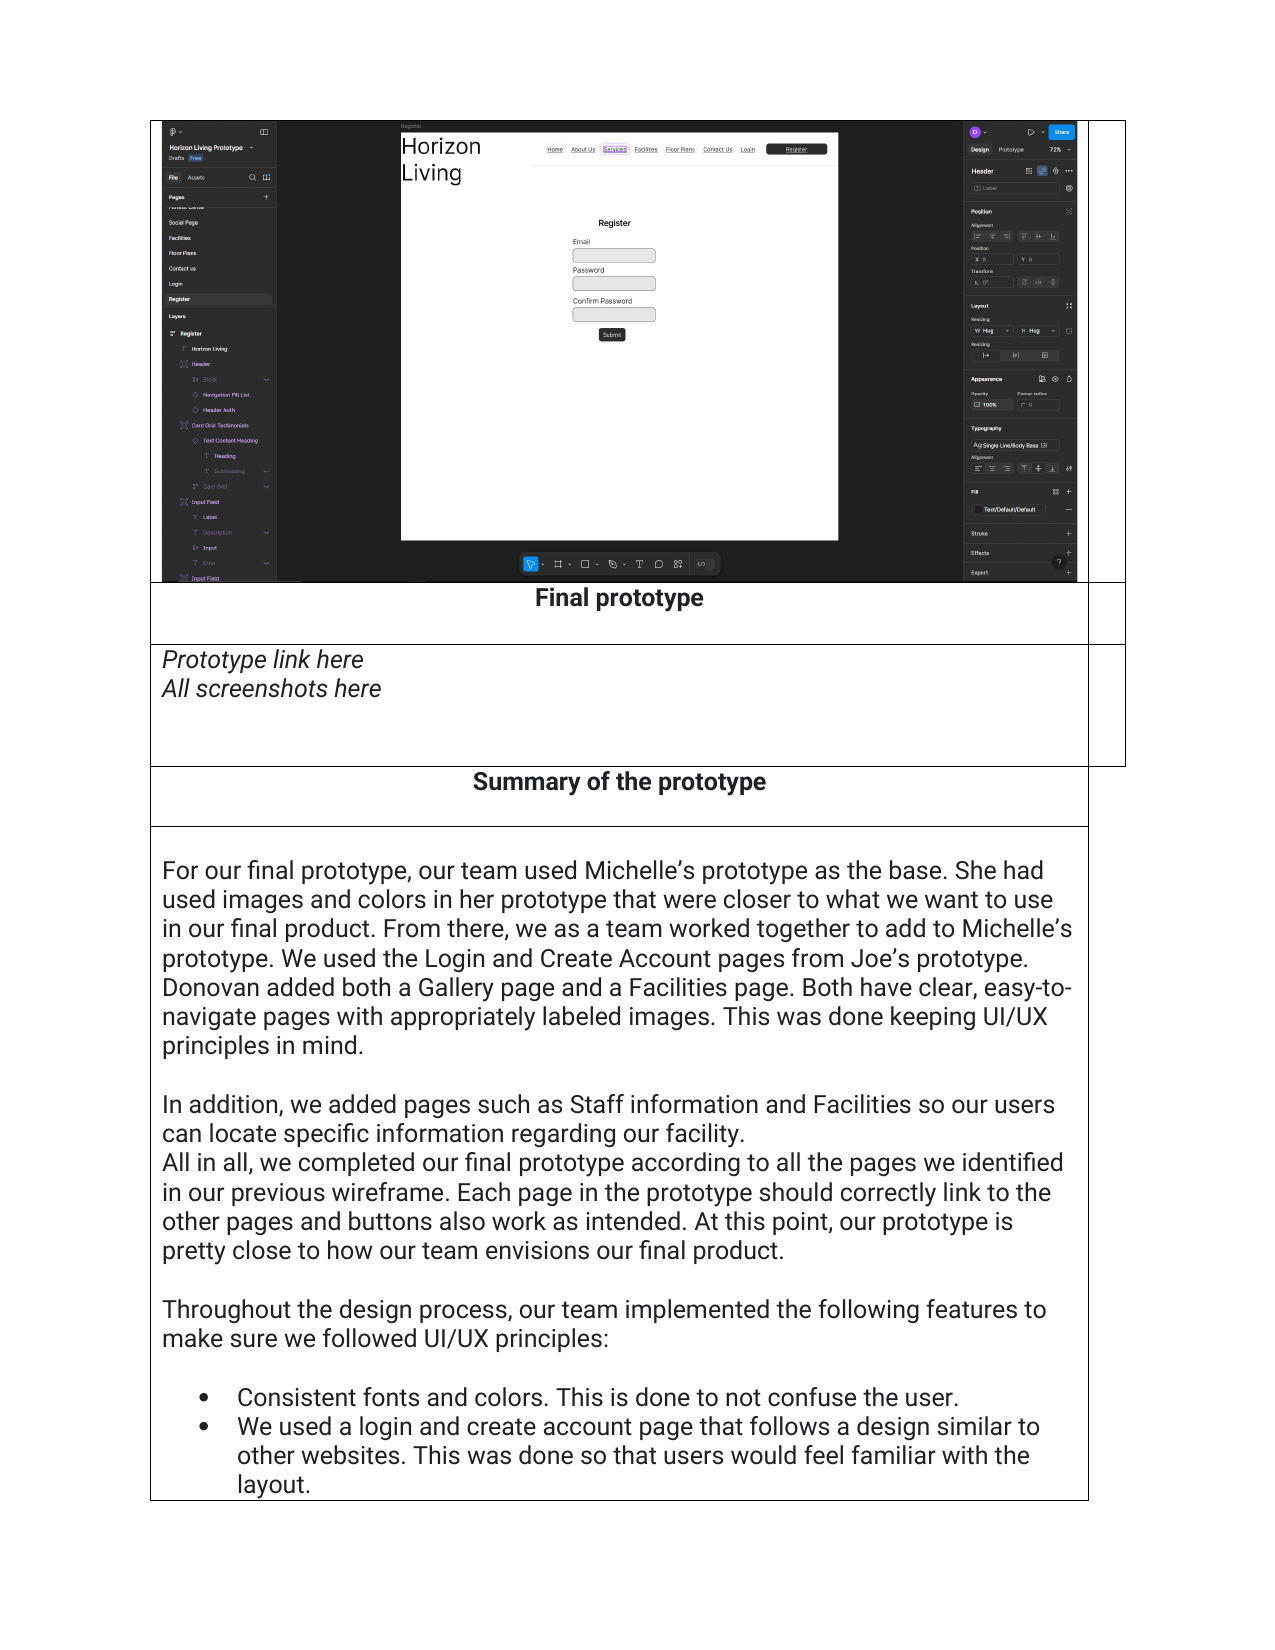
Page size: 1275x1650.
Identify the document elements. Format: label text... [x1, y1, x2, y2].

table_cell Summary of the prototype [151, 767, 1088, 826]
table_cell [151, 121, 161, 582]
picture [161, 121, 1078, 582]
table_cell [151, 827, 1088, 1500]
table_cell [1089, 121, 1125, 582]
table_cell [1089, 645, 1125, 766]
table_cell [1078, 121, 1088, 582]
table_cell Prototype link here All screenshots here [151, 645, 1088, 766]
table_cell [1089, 583, 1125, 644]
table_cell Final prototype [151, 583, 1088, 644]
